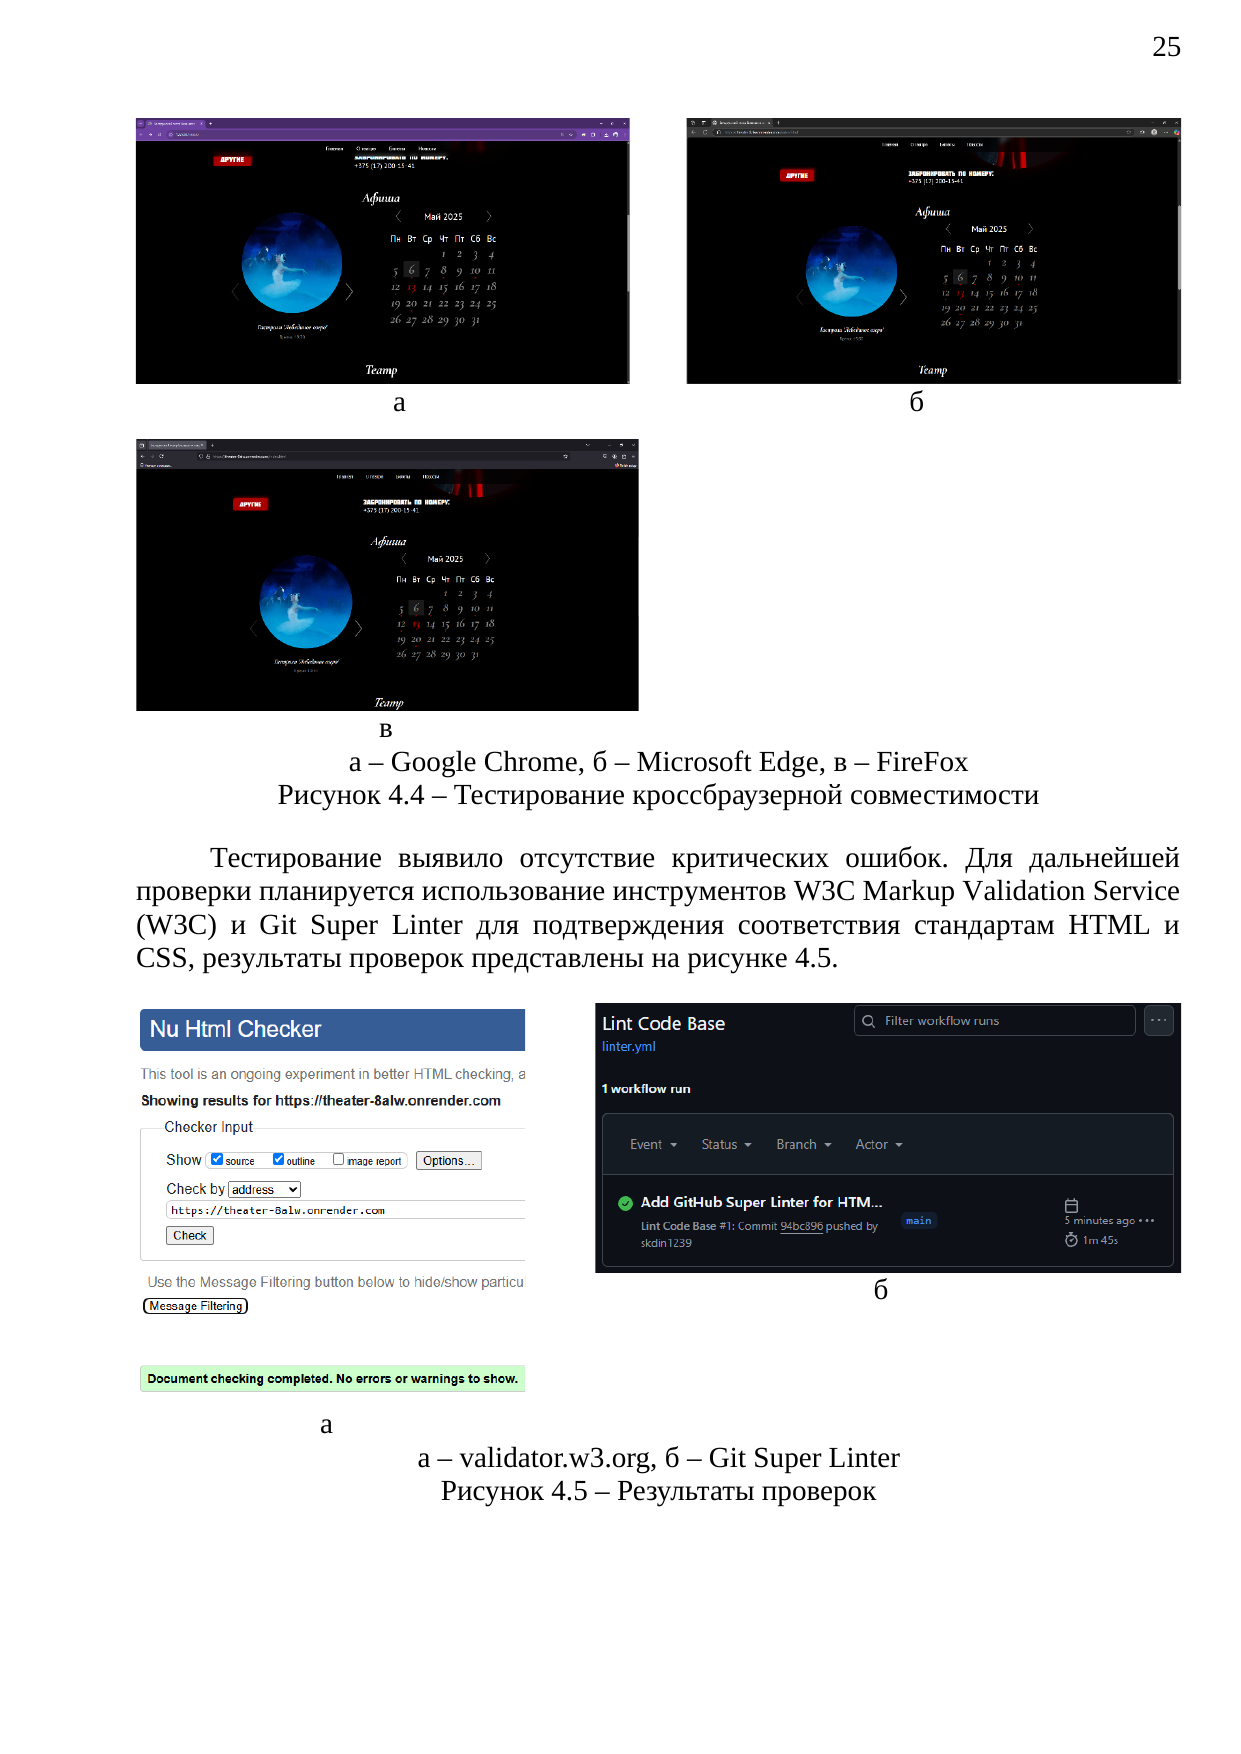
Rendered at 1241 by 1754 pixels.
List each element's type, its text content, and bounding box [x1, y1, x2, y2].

picture [595, 1003, 1182, 1273]
picture [135, 1003, 525, 1395]
text Тестирование выявило отсутствие критических ошибок. Для дальнейшей проверки планируется использование инструментов W3C Markup Validation Service (W3C) и Git Super Linter для подтверждения соответствия стандартам HTML и CSS, результаты проверок представлены на рисунке 4.5. [136, 840, 1181, 974]
text а – validator.w3.org, б – Git Super Linter [136, 1440, 1181, 1473]
text а – Google Chrome, б – Microsoft Edge, в – FireFox [136, 744, 1181, 777]
picture [136, 439, 639, 711]
text Рисунок 4.4 – Тестирование кроссбраузерной совместимости [136, 777, 1181, 811]
text а [136, 1406, 1181, 1440]
picture [135, 118, 630, 384]
text Рисунок 4.5 – Результаты проверок [136, 1473, 1181, 1507]
picture [686, 118, 1182, 384]
